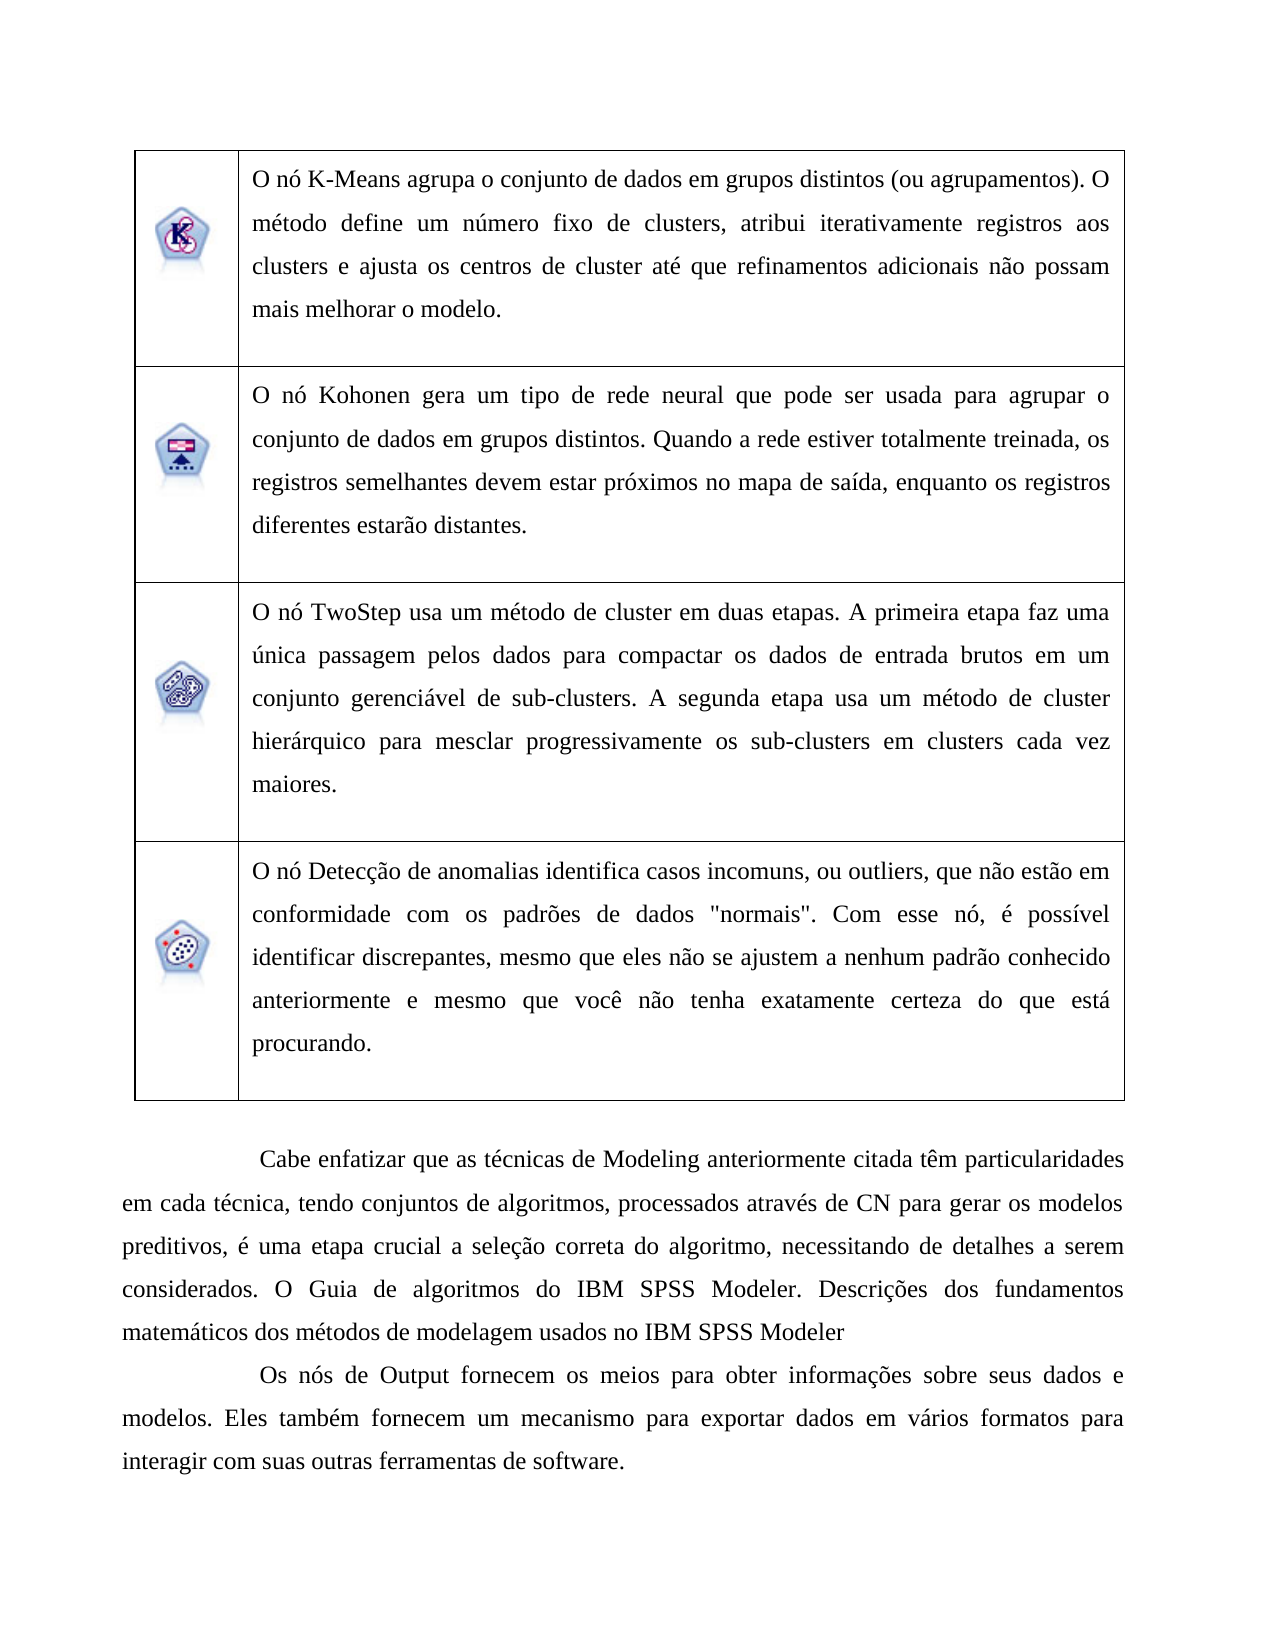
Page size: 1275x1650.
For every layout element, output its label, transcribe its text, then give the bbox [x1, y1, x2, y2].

table_cell [136, 842, 238, 1100]
text Os nós de Output fornecem os meios para obter informações sobre seus dados e modelos. Eles também fornecem um mecanismo para exportar dados em vários formatos para interagir com suas outras ferramentas de software. [122, 1360, 1125, 1475]
text Cabe enfatizar que as técnicas de Modeling anteriormente citada têm particularidades em cada técnica, tendo conjuntos de algoritmos, processados através de CN para gerar os modelos preditivos, é uma etapa crucial a seleção correta do algoritmo, necessitando de detalhes a serem considerados. O Guia de algoritmos do IBM SPSS Modeler. Descrições dos fundamentos matemáticos dos métodos de modelagem usados no IBM SPSS Modeler [122, 1144, 1125, 1346]
picture [154, 660, 219, 734]
table_cell [136, 151, 238, 366]
table_cell [136, 583, 238, 841]
picture [154, 919, 219, 994]
table_cell O nó K-Means agrupa o conjunto de dados em grupos distintos (ou agrupamentos). O método define um número fixo de clusters, atribui iterativamente registros aos clusters e ajusta os centros de cluster até que refinamentos adicionais não possam mais melhorar o modelo. [239, 151, 1124, 366]
table_cell [136, 367, 238, 582]
table_cell O nó TwoStep usa um método de cluster em duas etapas. A primeira etapa faz uma única passagem pelos dados para compactar os dados de entrada brutos em um conjunto gerenciável de sub-clusters. A segunda etapa usa um método de cluster hierárquico para mesclar progressivamente os sub-clusters em clusters cada vez maiores. [239, 583, 1124, 841]
picture [154, 206, 219, 281]
table_cell O nó Detecção de anomalias identifica casos incomuns, ou outliers, que não estão em conformidade com os padrões de dados "normais". Com esse nó, é possível identificar discrepantes, mesmo que eles não se ajustem a nenhum padrão conhecido anteriormente e mesmo que você não tenha exatamente certeza do que está procurando. [239, 842, 1124, 1100]
table_cell O nó Kohonen gera um tipo de rede neural que pode ser usada para agrupar o conjunto de dados em grupos distintos. Quando a rede estiver totalmente treinada, os registros semelhantes devem estar próximos no mapa de saída, enquanto os registros diferentes estarão distantes. [239, 367, 1124, 582]
picture [154, 422, 219, 497]
